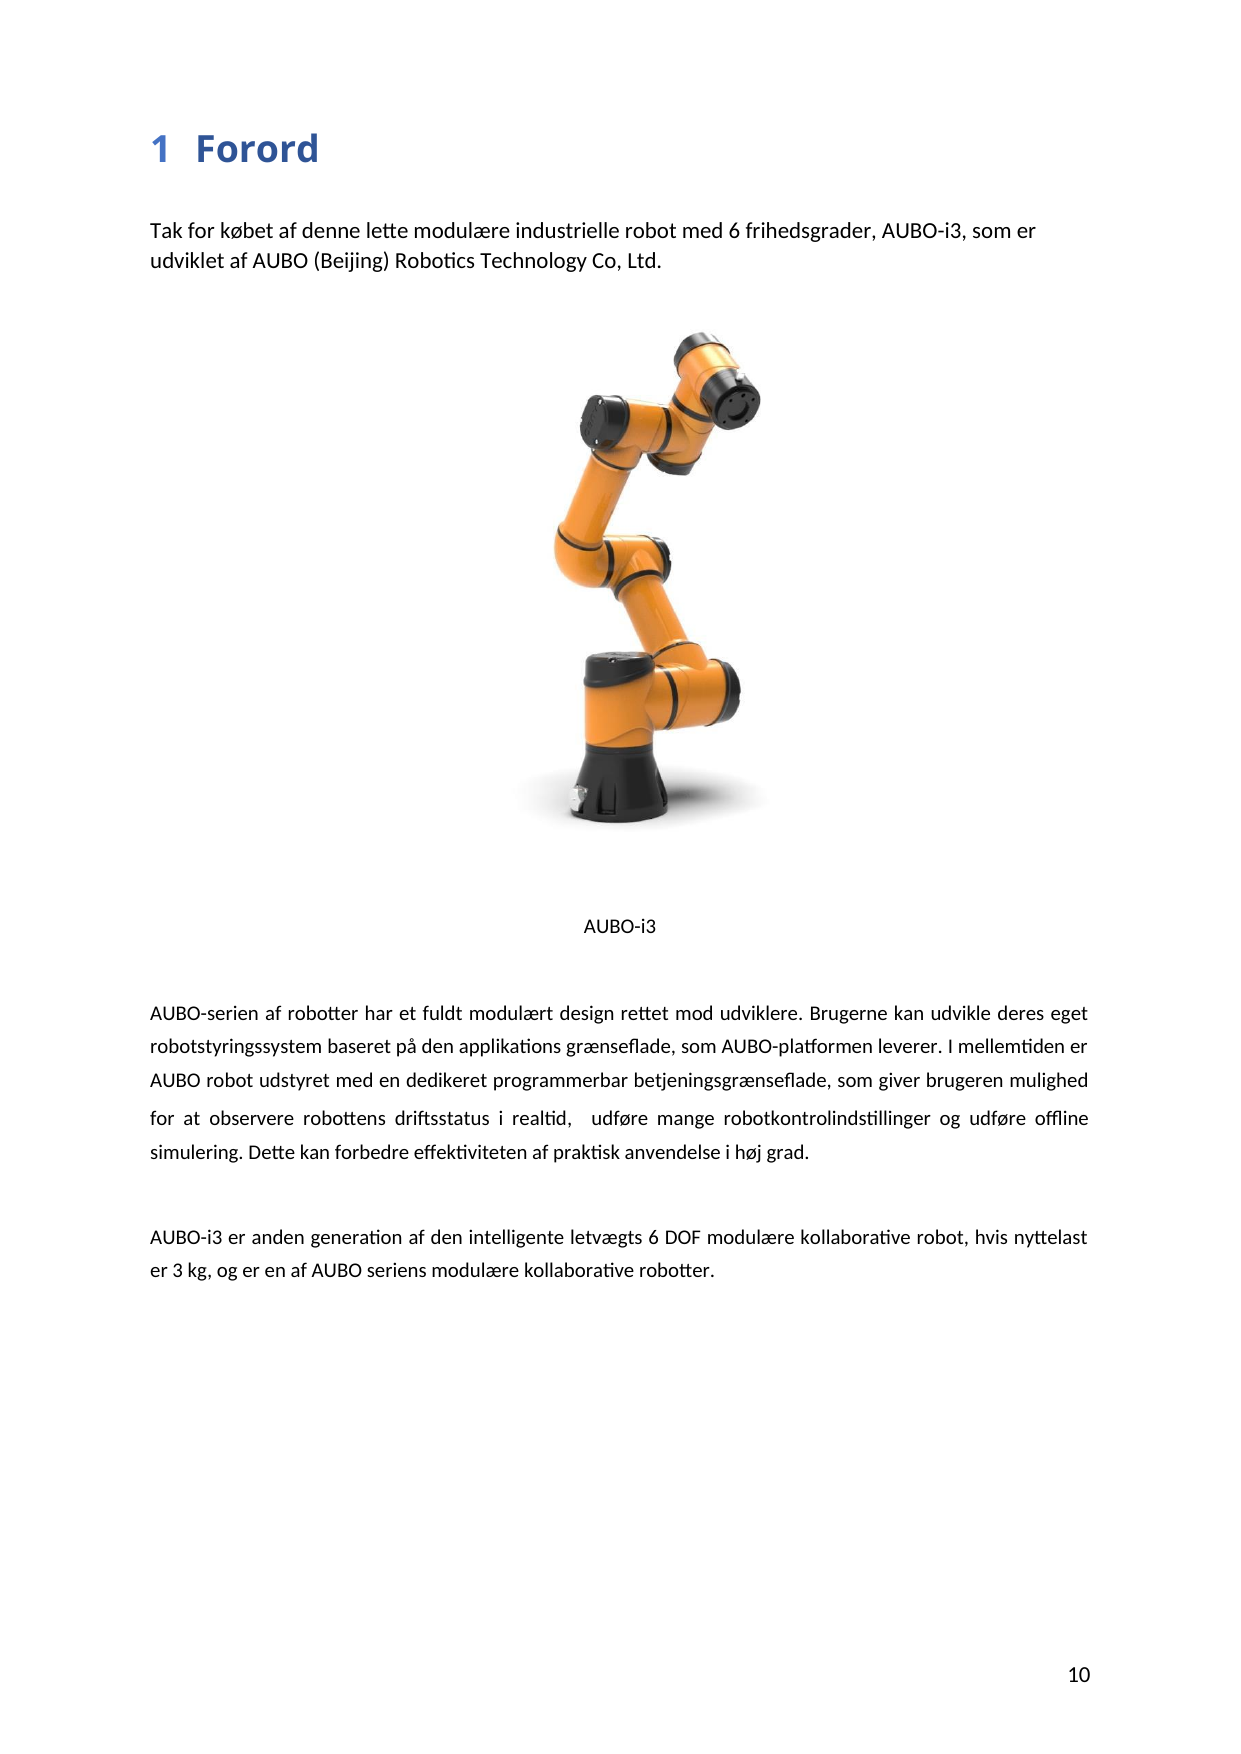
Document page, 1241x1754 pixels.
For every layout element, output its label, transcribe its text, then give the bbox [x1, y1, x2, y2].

text AUBO-serien af robotter har et fuldt modulært design rettet mod udviklere. Brugerne kan udvikle deres eget robotstyringssystem baseret på den applikations grænseflade, som AUBO-platformen leverer. I mellemtiden er AUBO robot udstyret med en dedikeret programmerbar betjeningsgrænseflade, som giver brugeren mulighed for at observere robottens driftsstatus i realtid, udføre mange robotkontrolindstillinger og udføre offline simulering. Dette kan forbedre effektiviteten af praktisk anvendelse i høj grad. [150, 1000, 1089, 1164]
text AUBO-i3 [150, 913, 1089, 938]
subtitle Forord [150, 122, 1090, 173]
text Tak for købet af denne lette modulære industrielle robot med 6 frihedsgrader, AUBO-i3, som er udviklet af AUBO (Beijing) Robotics Technology Co, Ltd. [150, 216, 1090, 274]
picture [498, 318, 802, 848]
text AUBO-i3 er anden generation af den intelligente letvægts 6 DOF modulære kollaborative robot, hvis nyttelast er 3 kg, og er en af AUBO seriens modulære kollaborative robotter. [150, 1224, 1089, 1283]
